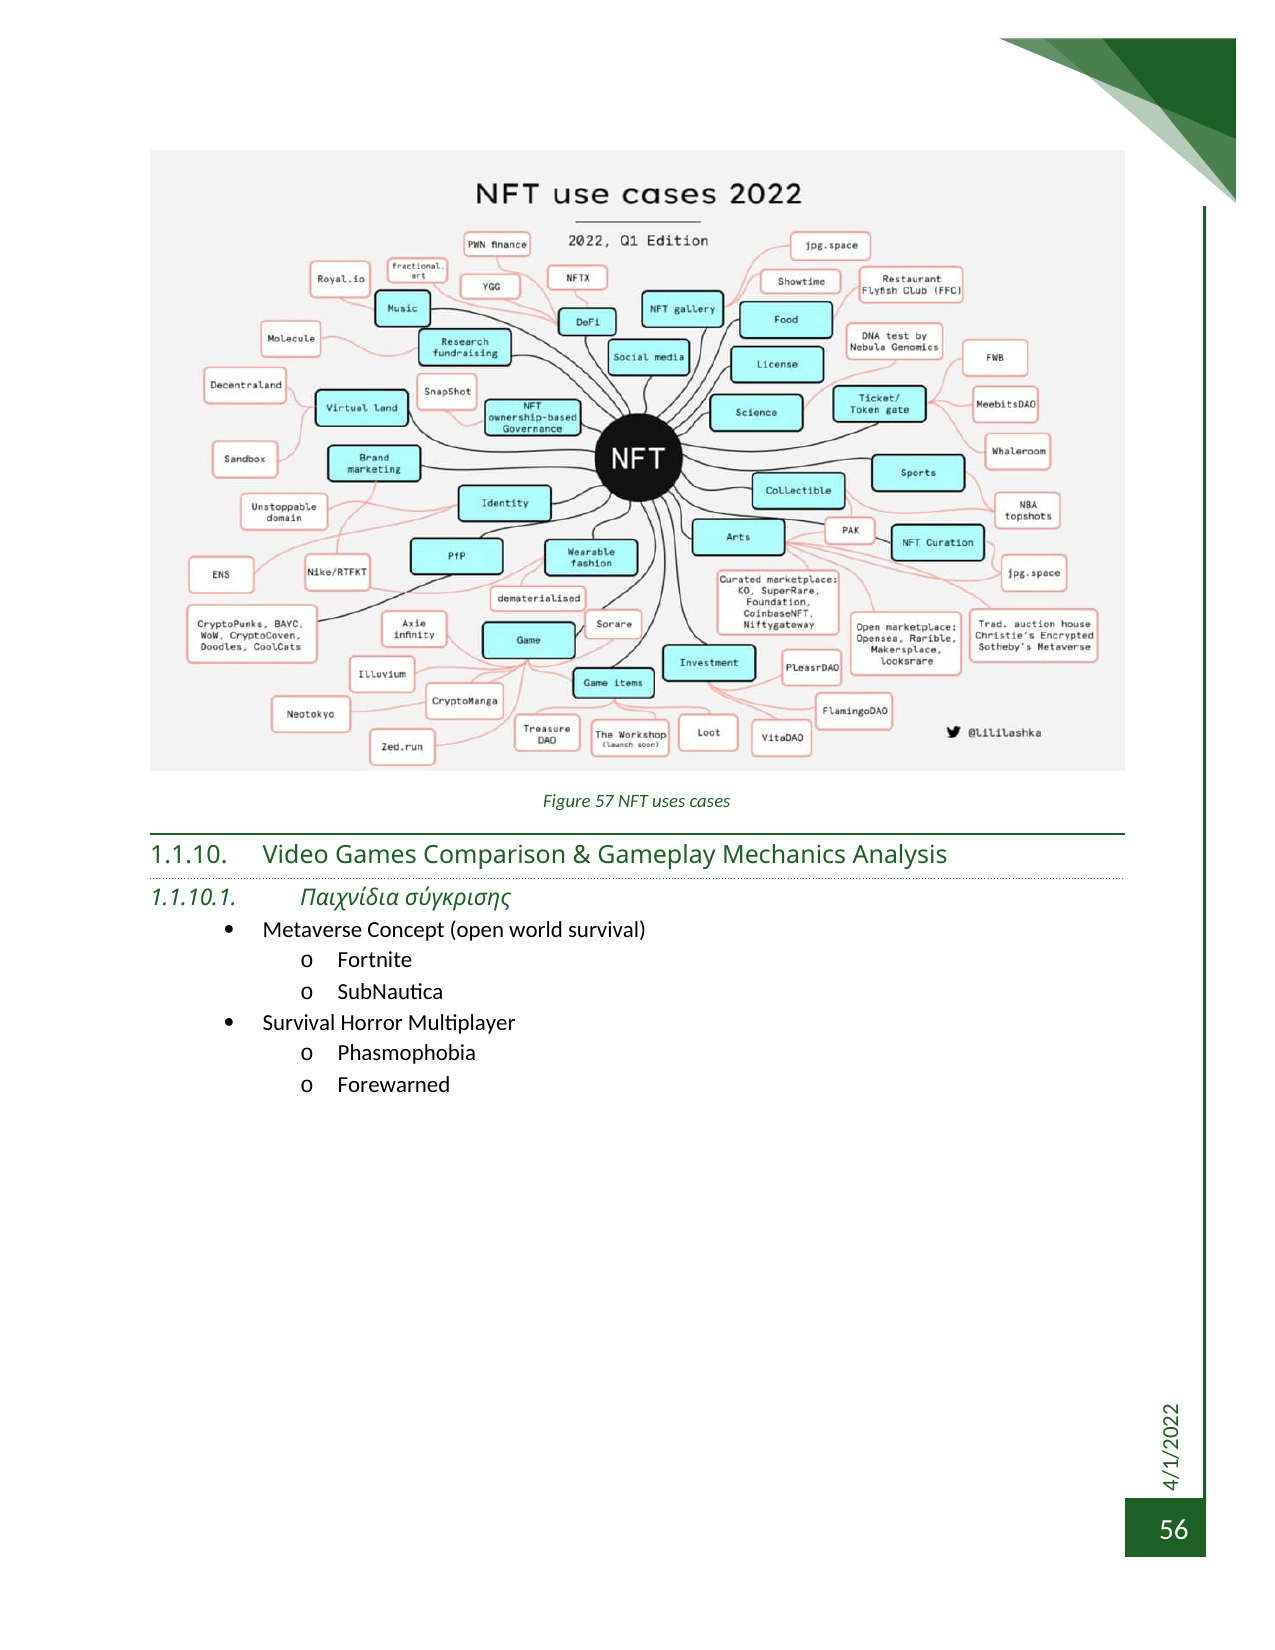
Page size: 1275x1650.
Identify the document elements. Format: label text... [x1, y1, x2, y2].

subtitle Παιχνίδια σύγκρισης [150, 878, 1125, 913]
picture [150, 38, 1236, 771]
list Phasmophobia [300, 1038, 1125, 1068]
subtitle Video Games Comparison & Gameplay Mechanics Analysis [150, 835, 1125, 871]
list Forewarned [300, 1070, 1125, 1099]
list Metaverse Concept (open world survival) [225, 915, 1125, 943]
text Figure 58 NFT uses cases [150, 789, 1125, 812]
list SubNautica [300, 977, 1125, 1006]
list Fortnite [300, 945, 1125, 974]
list Survival Horror Multiplayer [225, 1008, 1125, 1036]
